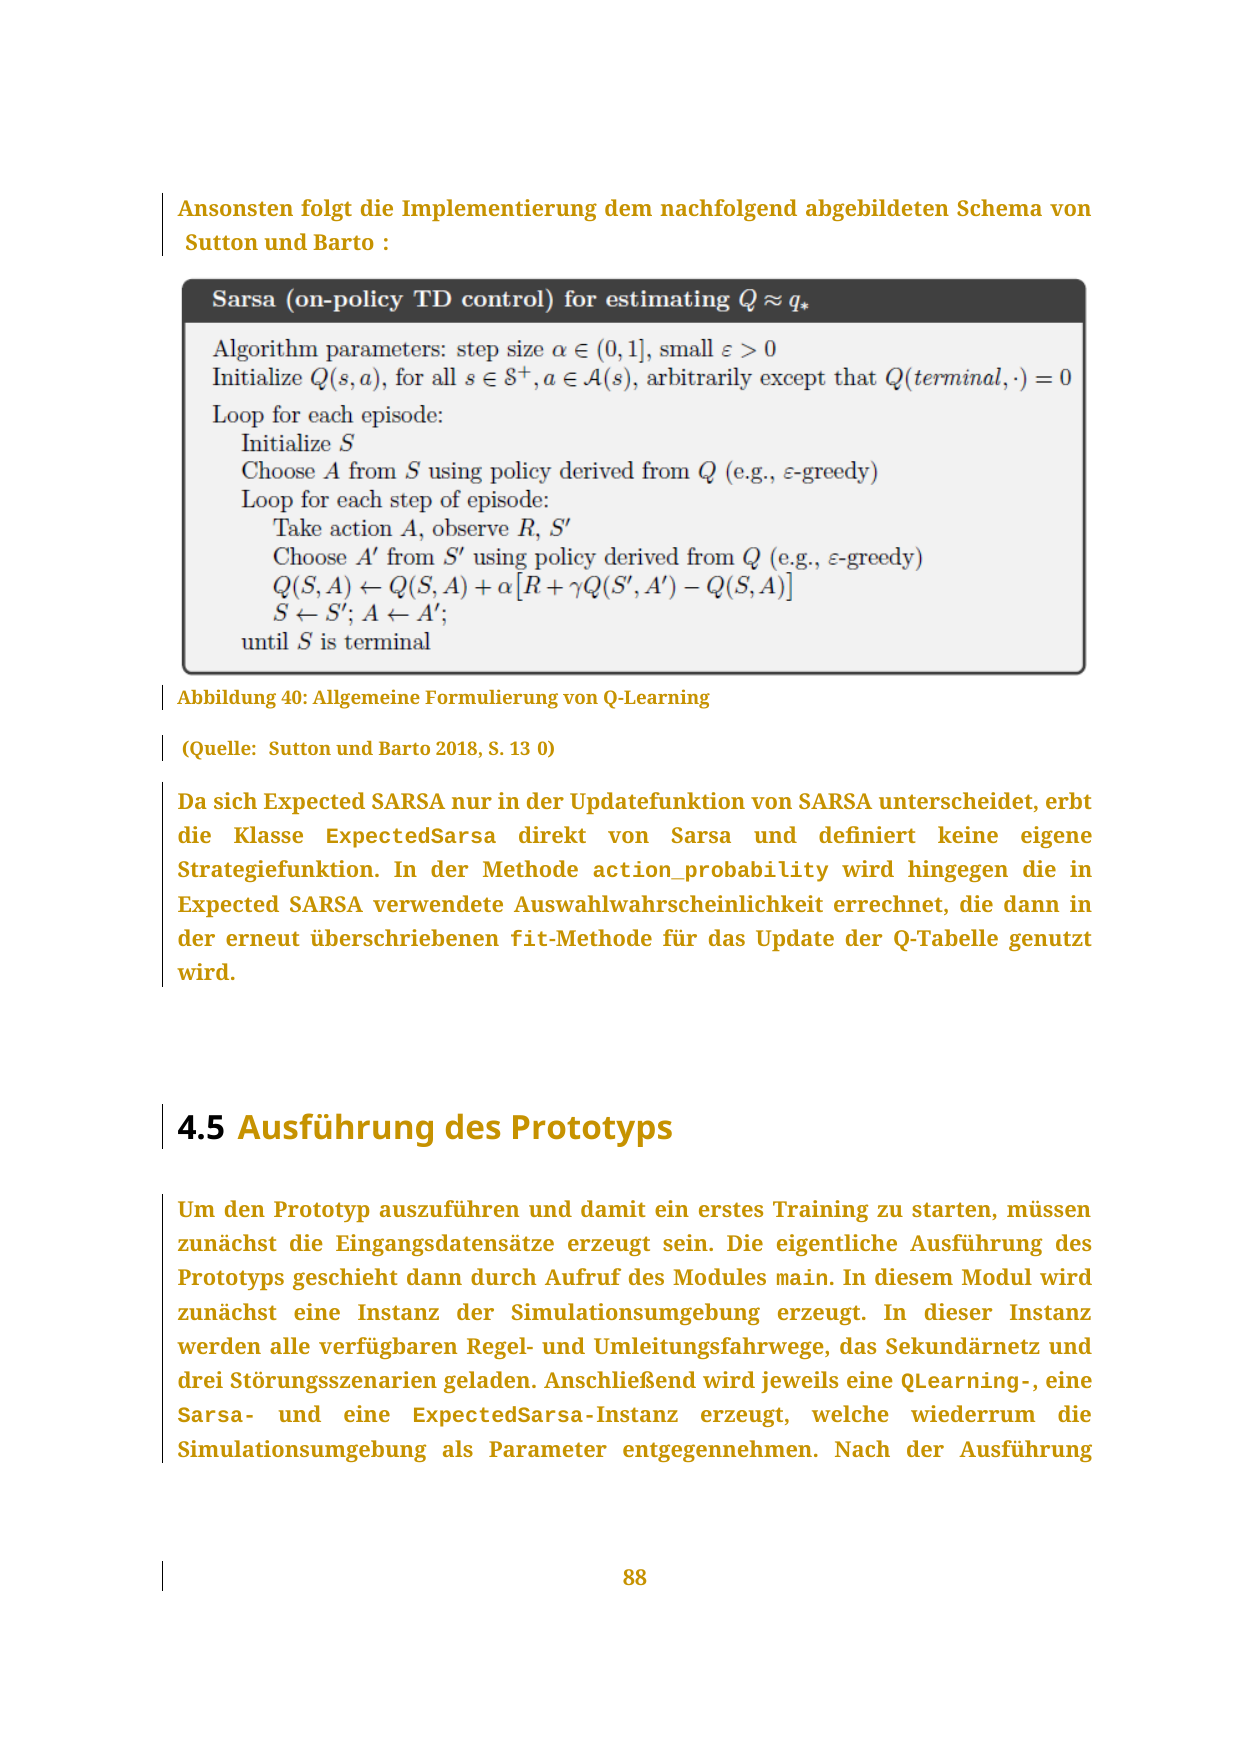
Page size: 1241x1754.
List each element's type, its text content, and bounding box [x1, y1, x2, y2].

picture [177, 273, 1093, 682]
text Ansonsten folgt die Implementierung dem nachfolgend abgebildeten Schema von : [177, 192, 1092, 256]
text Da sich Expected SARSA nur in der Updatefunktion von SARSA unterscheidet, erbt die Klasse ExpectedSarsa direkt von Sarsa und definiert keine eigene Strategiefunktion. In der Methode action_probability wird hingegen die in Expected SARSA verwendete Auswahlwahrscheinlichkeit errechnet, die dann in der erneut überschriebenen fit-Methode für das Update der Q-Tabelle genutzt wird. [177, 761, 1092, 987]
subtitle Ausführung des Prototyps [177, 1104, 1092, 1149]
